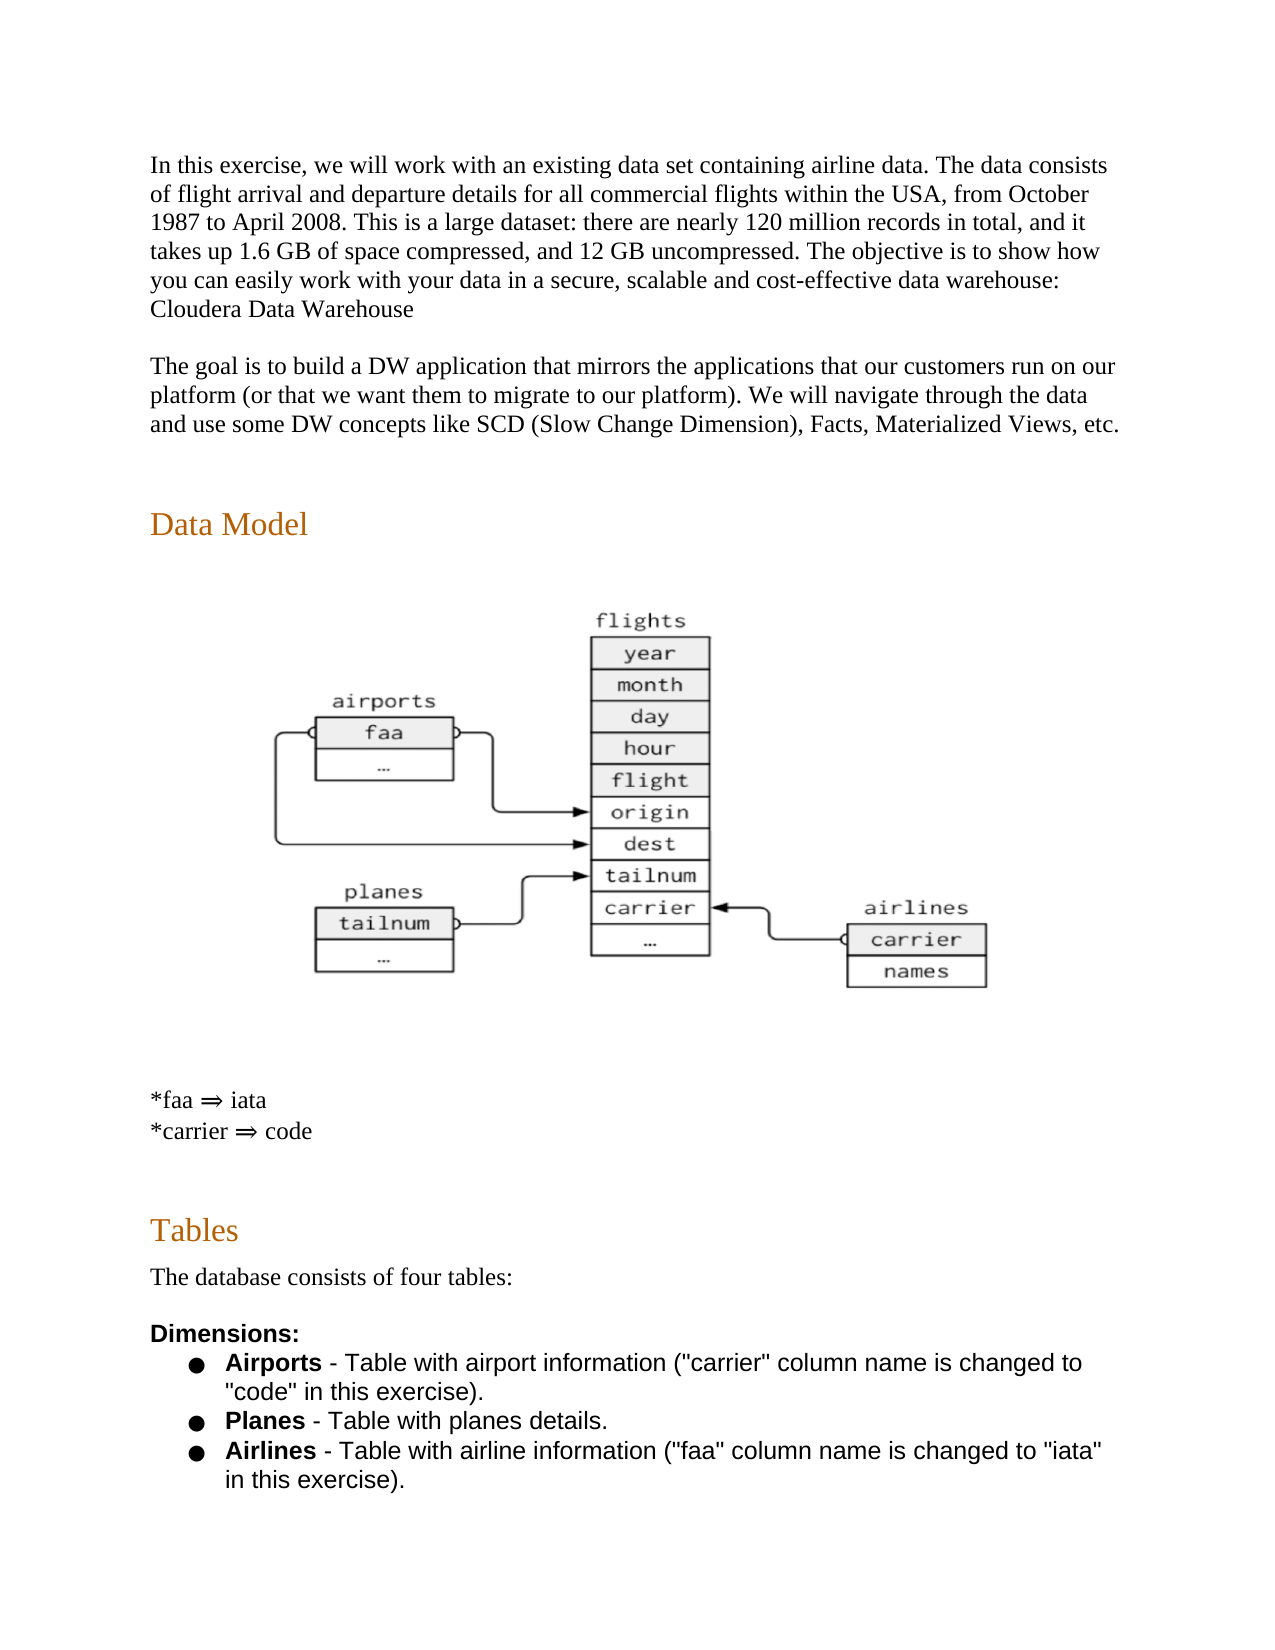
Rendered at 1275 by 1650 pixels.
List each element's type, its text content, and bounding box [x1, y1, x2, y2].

list Airlines - Table with airline information ("faa" column name is changed to "iata" in this exercise). [187, 1436, 1125, 1494]
subtitle Tables [150, 1211, 1125, 1249]
text The database consists of four tables: [150, 1262, 1125, 1290]
picture [150, 554, 1125, 1029]
text *carrier ⇒ code [150, 1114, 1125, 1144]
text The goal is to build a DW application that mirrors the applications that our customers run on our platform (or that we want them to migrate to our platform). We will navigate through the data and use some DW concepts like SCD (Slow Change Dimension), Facts, Materialized Views, etc. [150, 351, 1125, 437]
text *faa ⇒ iata [150, 1084, 1125, 1114]
subtitle Data Model [150, 504, 1125, 542]
text In this exercise, we will work with an existing data set containing airline data. The data consists of flight arrival and departure details for all commercial flights within the USA, from October 1987 to April 2008. This is a large dataset: there are nearly 120 million records in total, and it takes up 1.6 GB of space compressed, and 12 GB uncompressed. The objective is to show how you can easily work with your data in a secure, scalable and cost-effective data warehouse: Cloudera Data Warehouse [150, 150, 1125, 322]
list Airports - Table with airport information ("carrier" column name is changed to "code" in this exercise). [187, 1348, 1125, 1406]
list Planes - Table with planes details. [187, 1406, 1125, 1436]
text Dimensions: [150, 1319, 1125, 1348]
